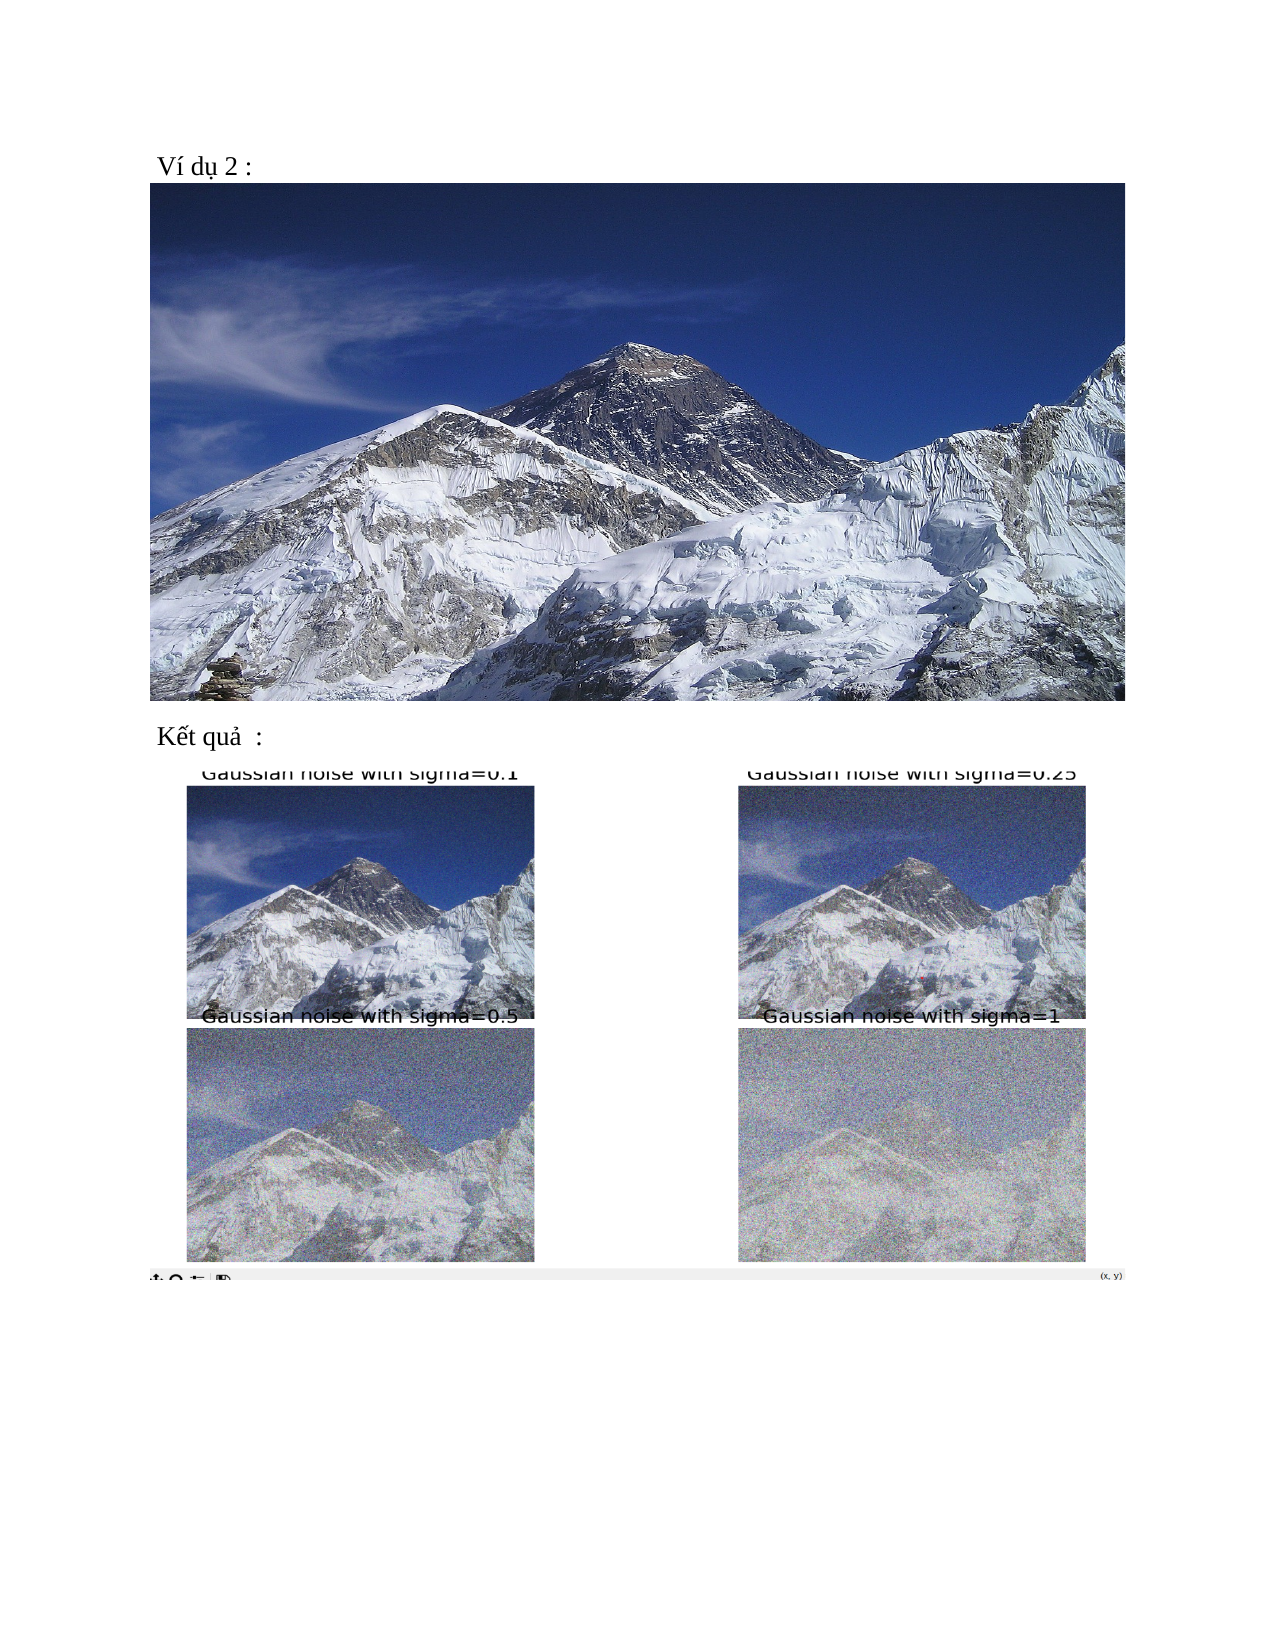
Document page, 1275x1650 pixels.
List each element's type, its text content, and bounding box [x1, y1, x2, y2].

text Ví dụ 2 : [150, 150, 1125, 183]
picture [150, 183, 1125, 701]
text Kết quả : [150, 720, 1125, 751]
picture [150, 770, 1125, 1280]
